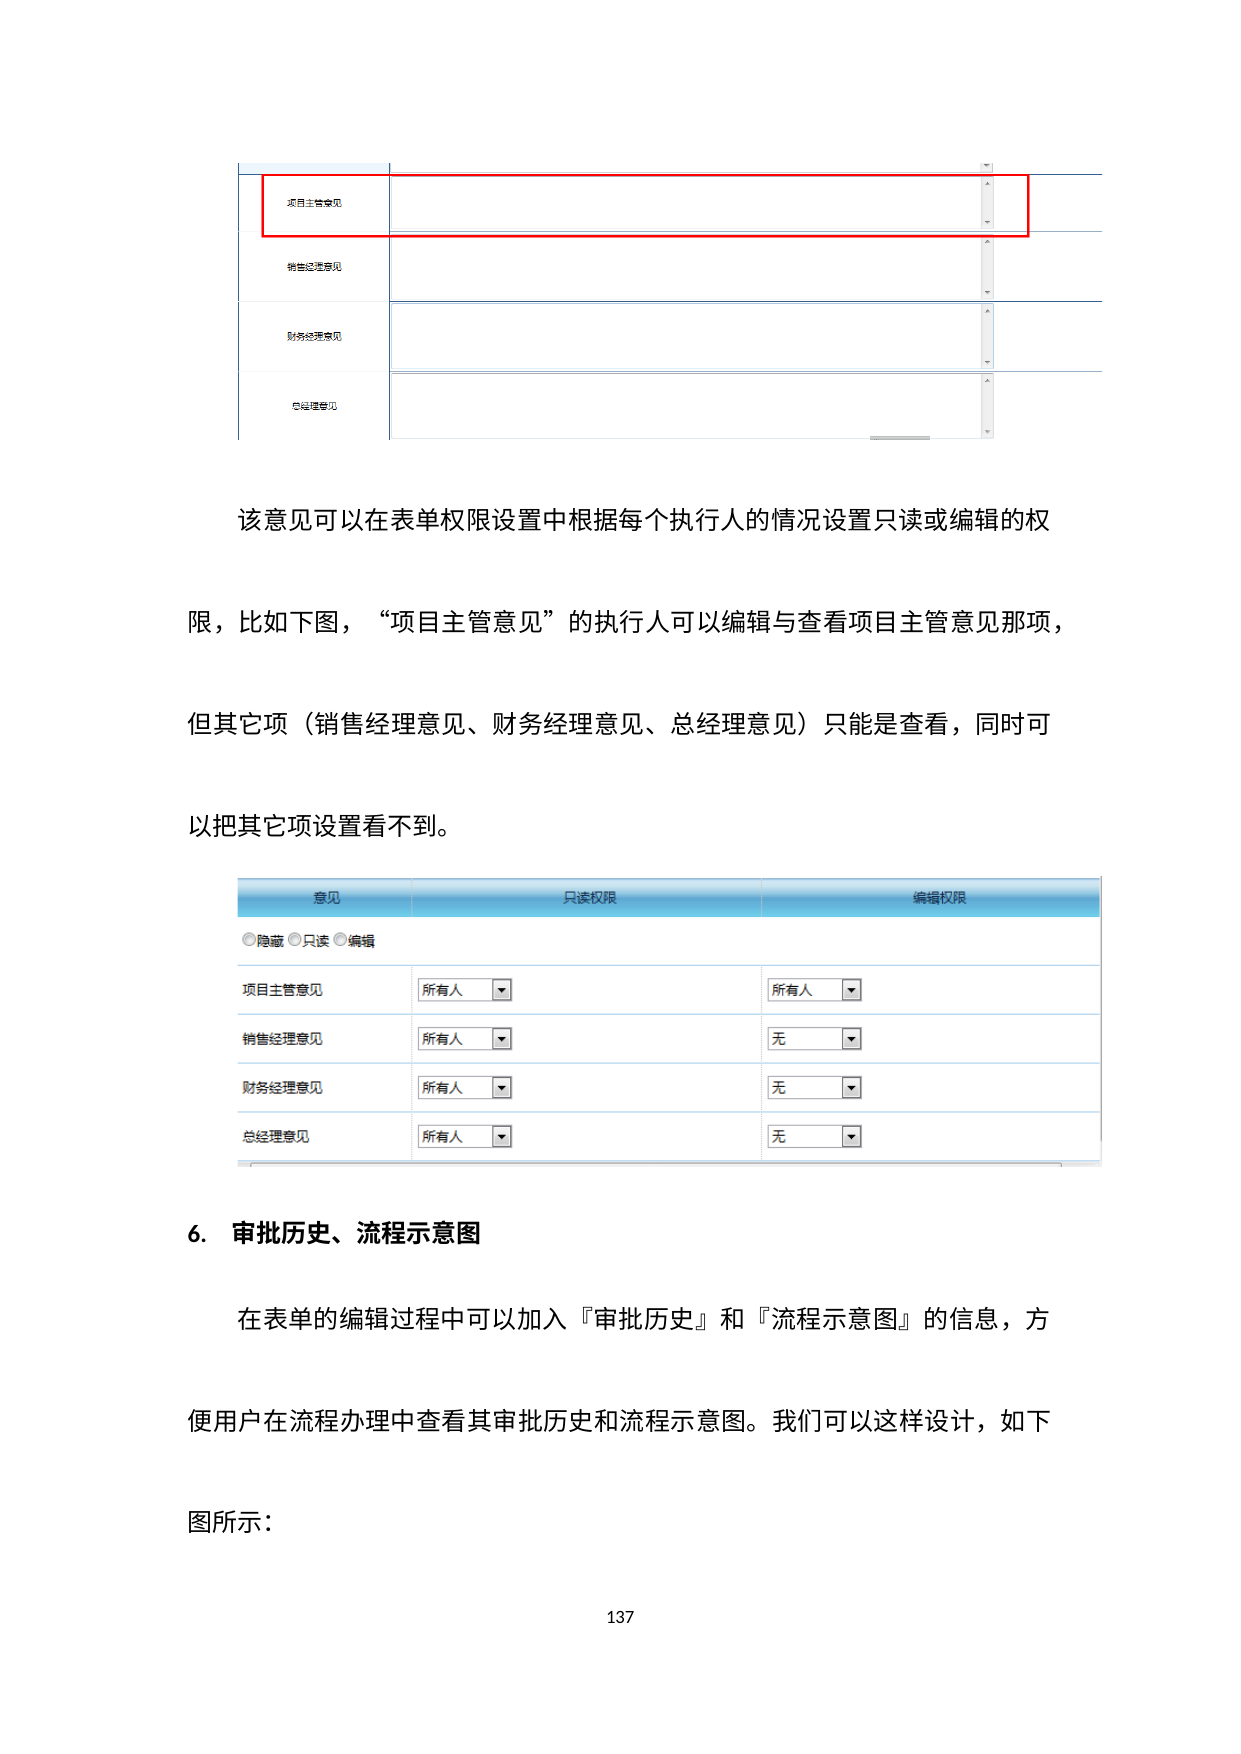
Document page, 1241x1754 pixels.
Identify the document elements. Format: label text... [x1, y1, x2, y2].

list 审批历史、流程示意图 [187, 1197, 1053, 1265]
picture [237, 876, 1103, 1167]
picture [237, 163, 1103, 440]
text 在表单的编辑过程中可以加入『审批历史』和『流程示意图』的信息，方便用户在流程办理中查看其审批历史和流程示意图。我们可以这样设计，如下图所示： [187, 1283, 1053, 1555]
text 该意见可以在表单权限设置中根据每个执行人的情况设置只读或编辑的权限，比如下图，“项目主管意见”的执行人可以编辑与查看项目主管意见那项，但其它项（销售经理意见、财务经理意见、总经理意见）只能是查看，同时可以把其它项设置看不到。 [187, 485, 1053, 858]
